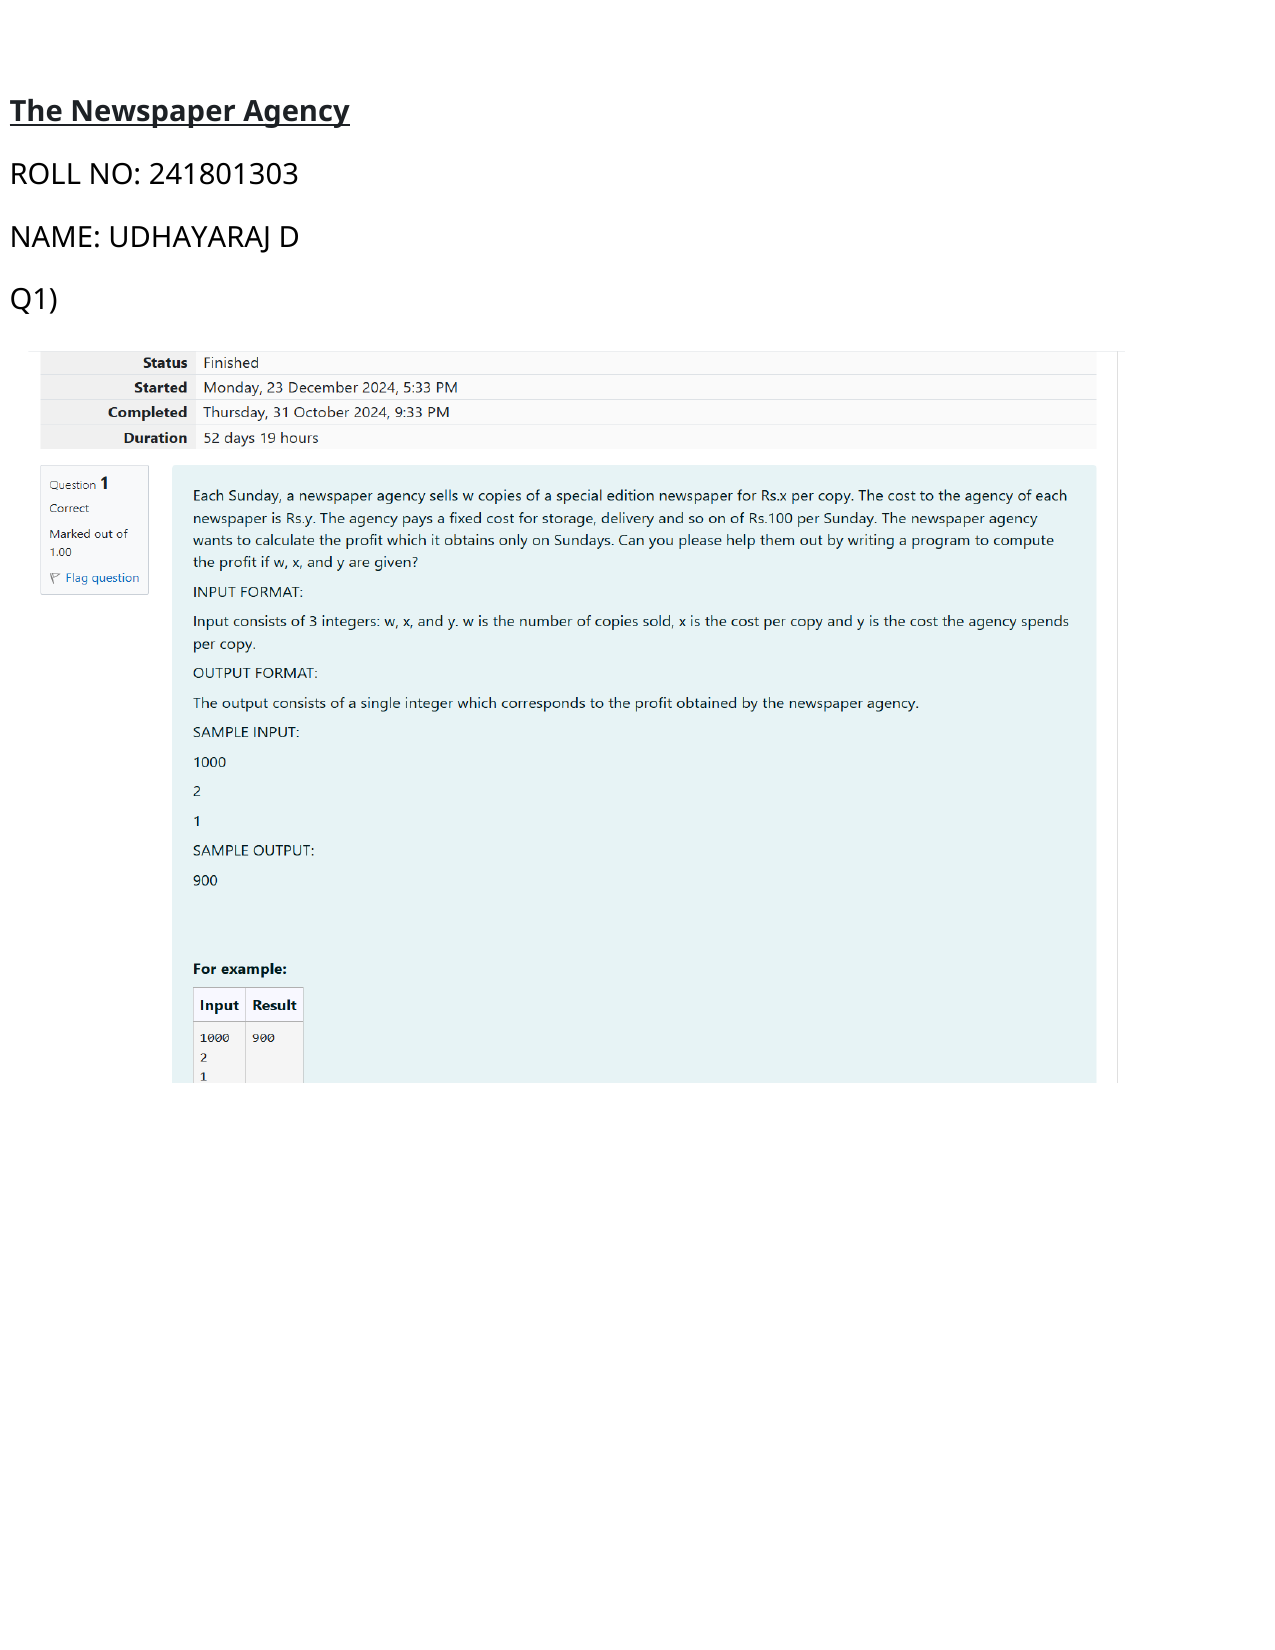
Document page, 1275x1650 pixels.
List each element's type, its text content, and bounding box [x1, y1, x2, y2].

text Q1) [9, 278, 1247, 318]
text NAME: UDHAYARAJ D [9, 216, 1247, 256]
text The Newspaper Agency [9, 91, 1247, 130]
text ROLL NO: 241801303 [9, 153, 1247, 193]
